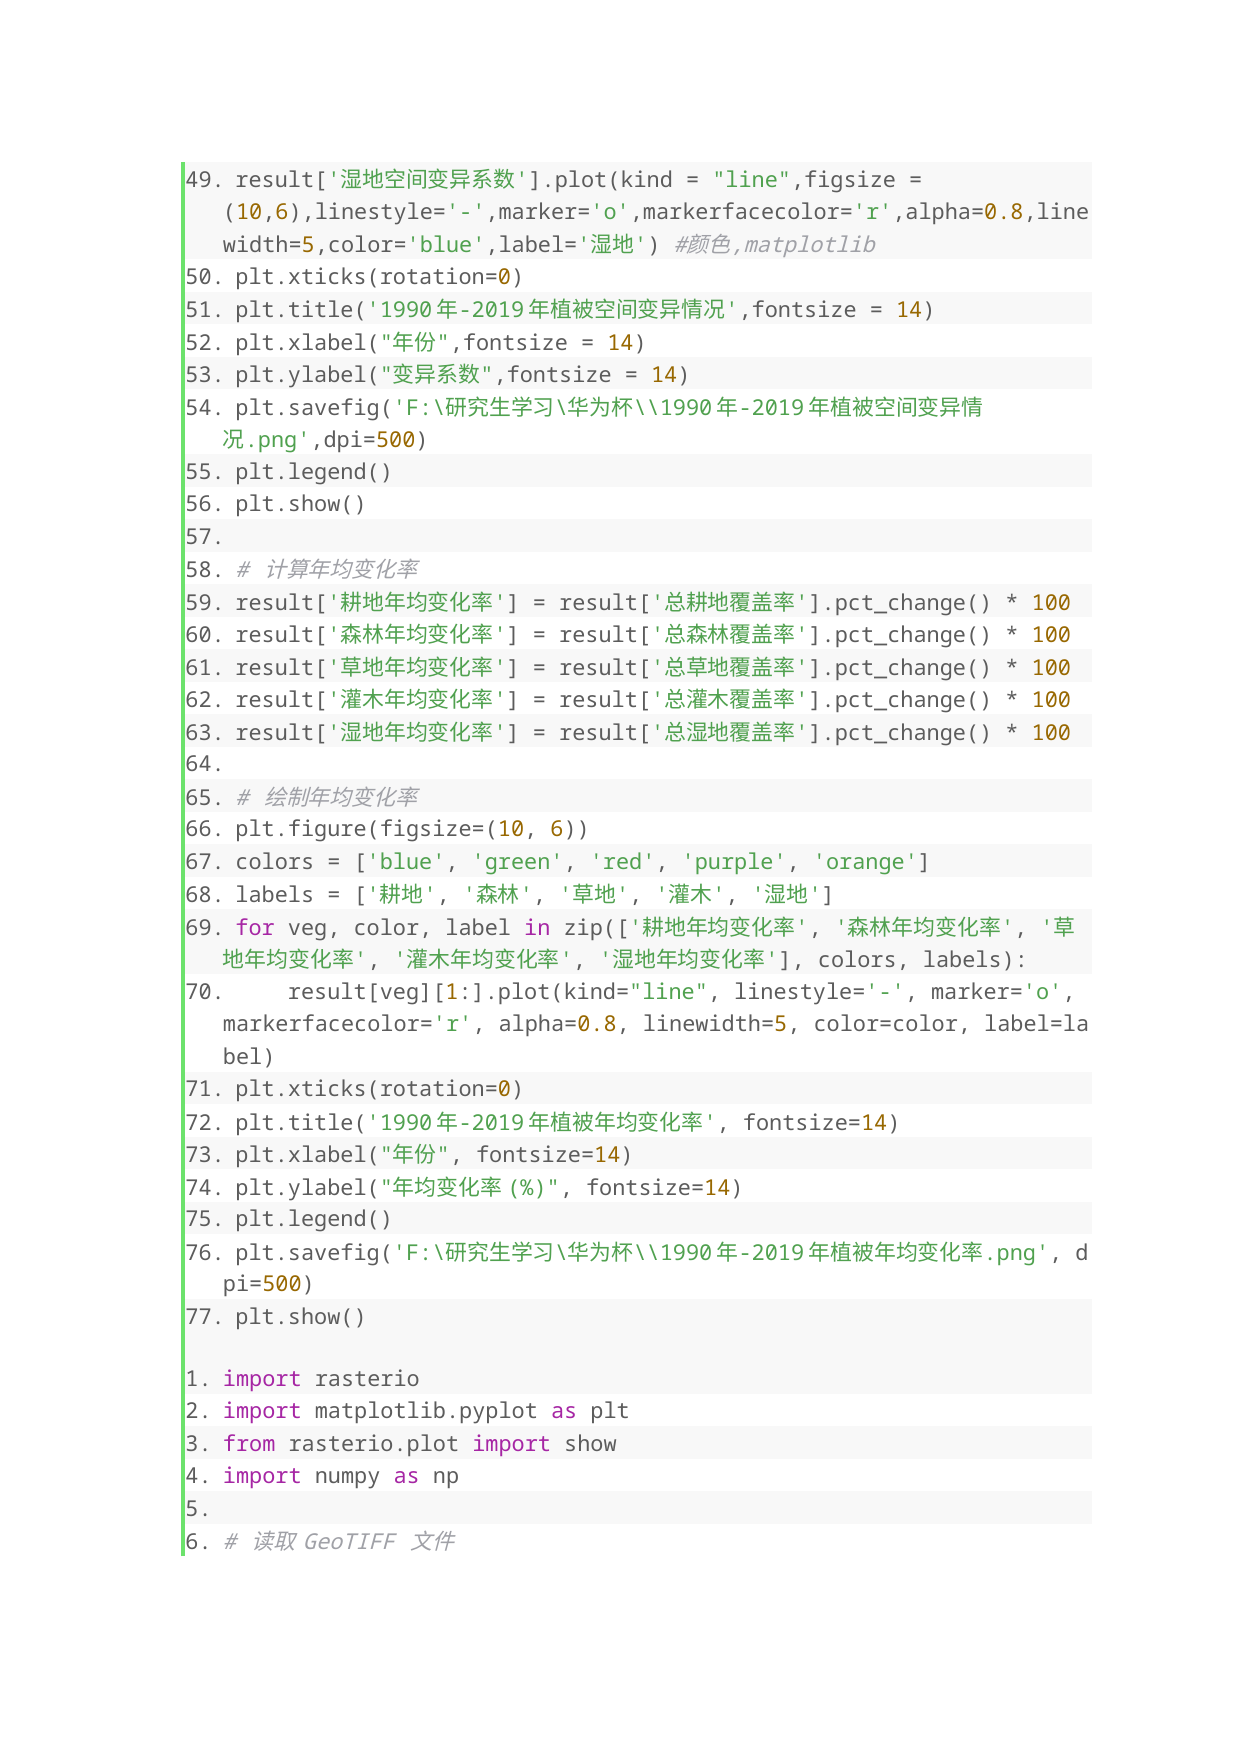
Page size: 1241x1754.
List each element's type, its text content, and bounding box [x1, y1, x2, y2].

list # 计算年均变化率 [186, 552, 1092, 584]
list result['森林年均变化率'] = result['总森林覆盖率'].pct_change() * 100 [185, 617, 1092, 649]
list result[veg][1:].plot(kind="line", linestyle='-', marker='o', markerfacecolor='r', alpha=0.8, linewidth=5, color=color, label=label) [185, 974, 1092, 1072]
list plt.xticks(rotation=0) [185, 259, 1092, 292]
list labels = ['耕地', '森林', '草地', '灌木', '湿地'] [185, 877, 1092, 909]
list import matplotlib.pyplot as plt [185, 1394, 1092, 1426]
list plt.savefig('F:\研究生学习\华为杯\\1990年-2019年植被空间变异情况.png',dpi=500) [185, 389, 1092, 454]
list plt.ylabel("变异系数",fontsize = 14) [185, 357, 1092, 389]
list plt.ylabel("年均变化率 (%)", fontsize=14) [185, 1169, 1092, 1202]
list result['耕地年均变化率'] = result['总耕地覆盖率'].pct_change() * 100 [185, 584, 1092, 617]
list # 读取 GeoTIFF 文件 [185, 1524, 1092, 1556]
list plt.show() [185, 487, 1092, 519]
list plt.legend() [185, 1202, 1092, 1234]
list result['灌木年均变化率'] = result['总灌木覆盖率'].pct_change() * 100 [185, 682, 1092, 714]
list from rasterio.plot import show [185, 1426, 1092, 1459]
list colors = ['blue', 'green', 'red', 'purple', 'orange'] [185, 844, 1092, 877]
list result['草地年均变化率'] = result['总草地覆盖率'].pct_change() * 100 [185, 649, 1092, 682]
list plt.savefig('F:\研究生学习\华为杯\\1990年-2019年植被年均变化率.png', dpi=500) [185, 1234, 1092, 1299]
list plt.figure(figsize=(10, 6)) [185, 812, 1092, 844]
list plt.xticks(rotation=0) [185, 1072, 1092, 1104]
list plt.show() [185, 1299, 1092, 1332]
list plt.xlabel("年份", fontsize=14) [185, 1137, 1092, 1169]
list # 绘制年均变化率 [185, 779, 1092, 812]
list for veg, color, label in zip(['耕地年均变化率', '森林年均变化率', '草地年均变化率', '灌木年均变化率', '湿地年均变化率'], colors, labels): [185, 909, 1092, 974]
list plt.title('1990年-2019年植被年均变化率', fontsize=14) [185, 1104, 1092, 1137]
list plt.title('1990年-2019年植被空间变异情况',fontsize = 14) [185, 292, 1092, 324]
list import rasterio [185, 1361, 1092, 1394]
list result['湿地年均变化率'] = result['总湿地覆盖率'].pct_change() * 100 [185, 714, 1092, 747]
list result['湿地空间变异系数'].plot(kind = "line",figsize = (10,6),linestyle='-',marker='o',markerfacecolor='r',alpha=0.8,linewidth=5,color='blue',label='湿地') #颜色,matplotlib [185, 162, 1092, 259]
list plt.xlabel("年份",fontsize = 14) [185, 324, 1092, 357]
list import numpy as np [185, 1459, 1092, 1491]
list plt.legend() [185, 454, 1092, 487]
